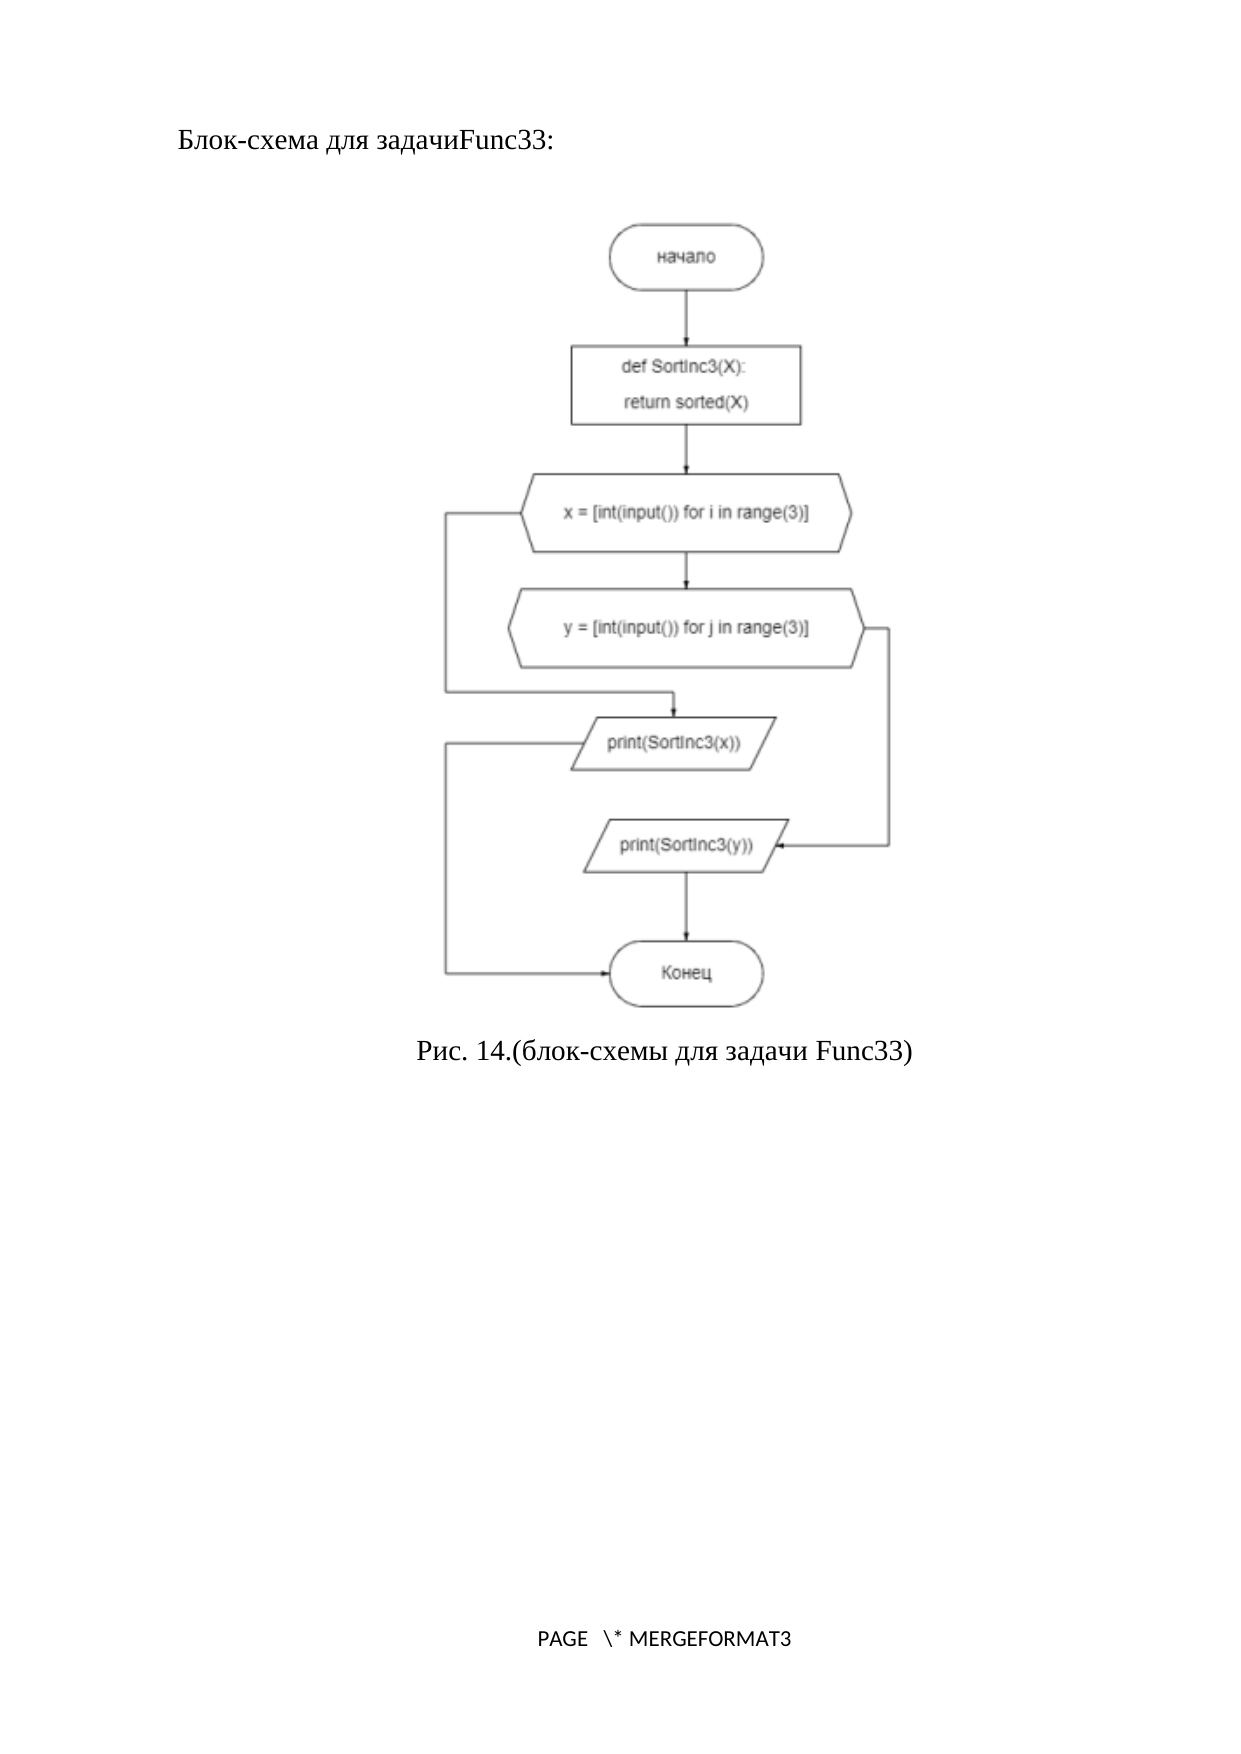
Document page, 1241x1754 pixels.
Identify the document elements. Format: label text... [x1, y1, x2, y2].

picture [379, 158, 950, 1029]
text Рис. 14.(блок-схемы для задачи Func33) [177, 1033, 1152, 1067]
subtitle Блок-схема для задачиFunc33: [177, 122, 1152, 156]
